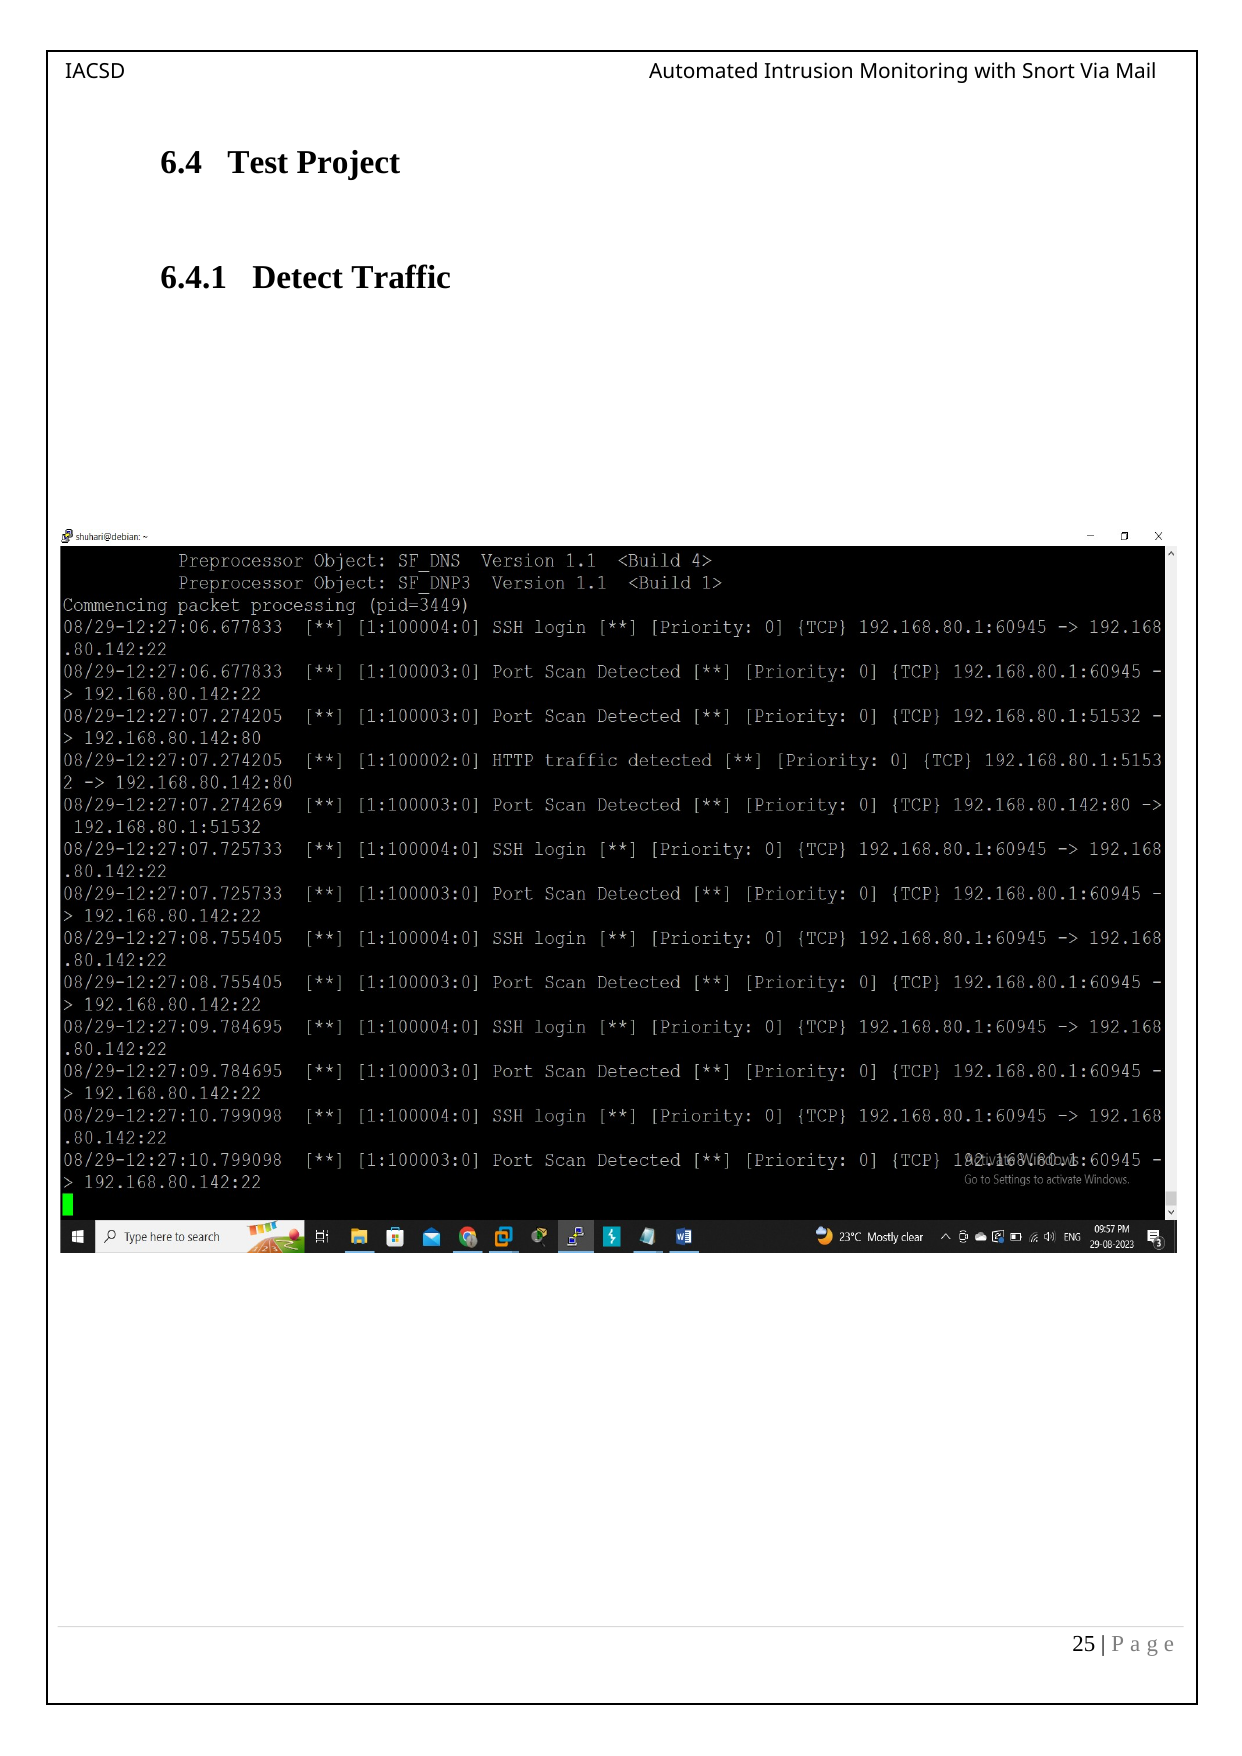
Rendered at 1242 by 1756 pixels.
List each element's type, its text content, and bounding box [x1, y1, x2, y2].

picture [60, 529, 1177, 1253]
subtitle Test Project [160, 142, 1196, 181]
list Detect Traffic [160, 257, 1196, 296]
